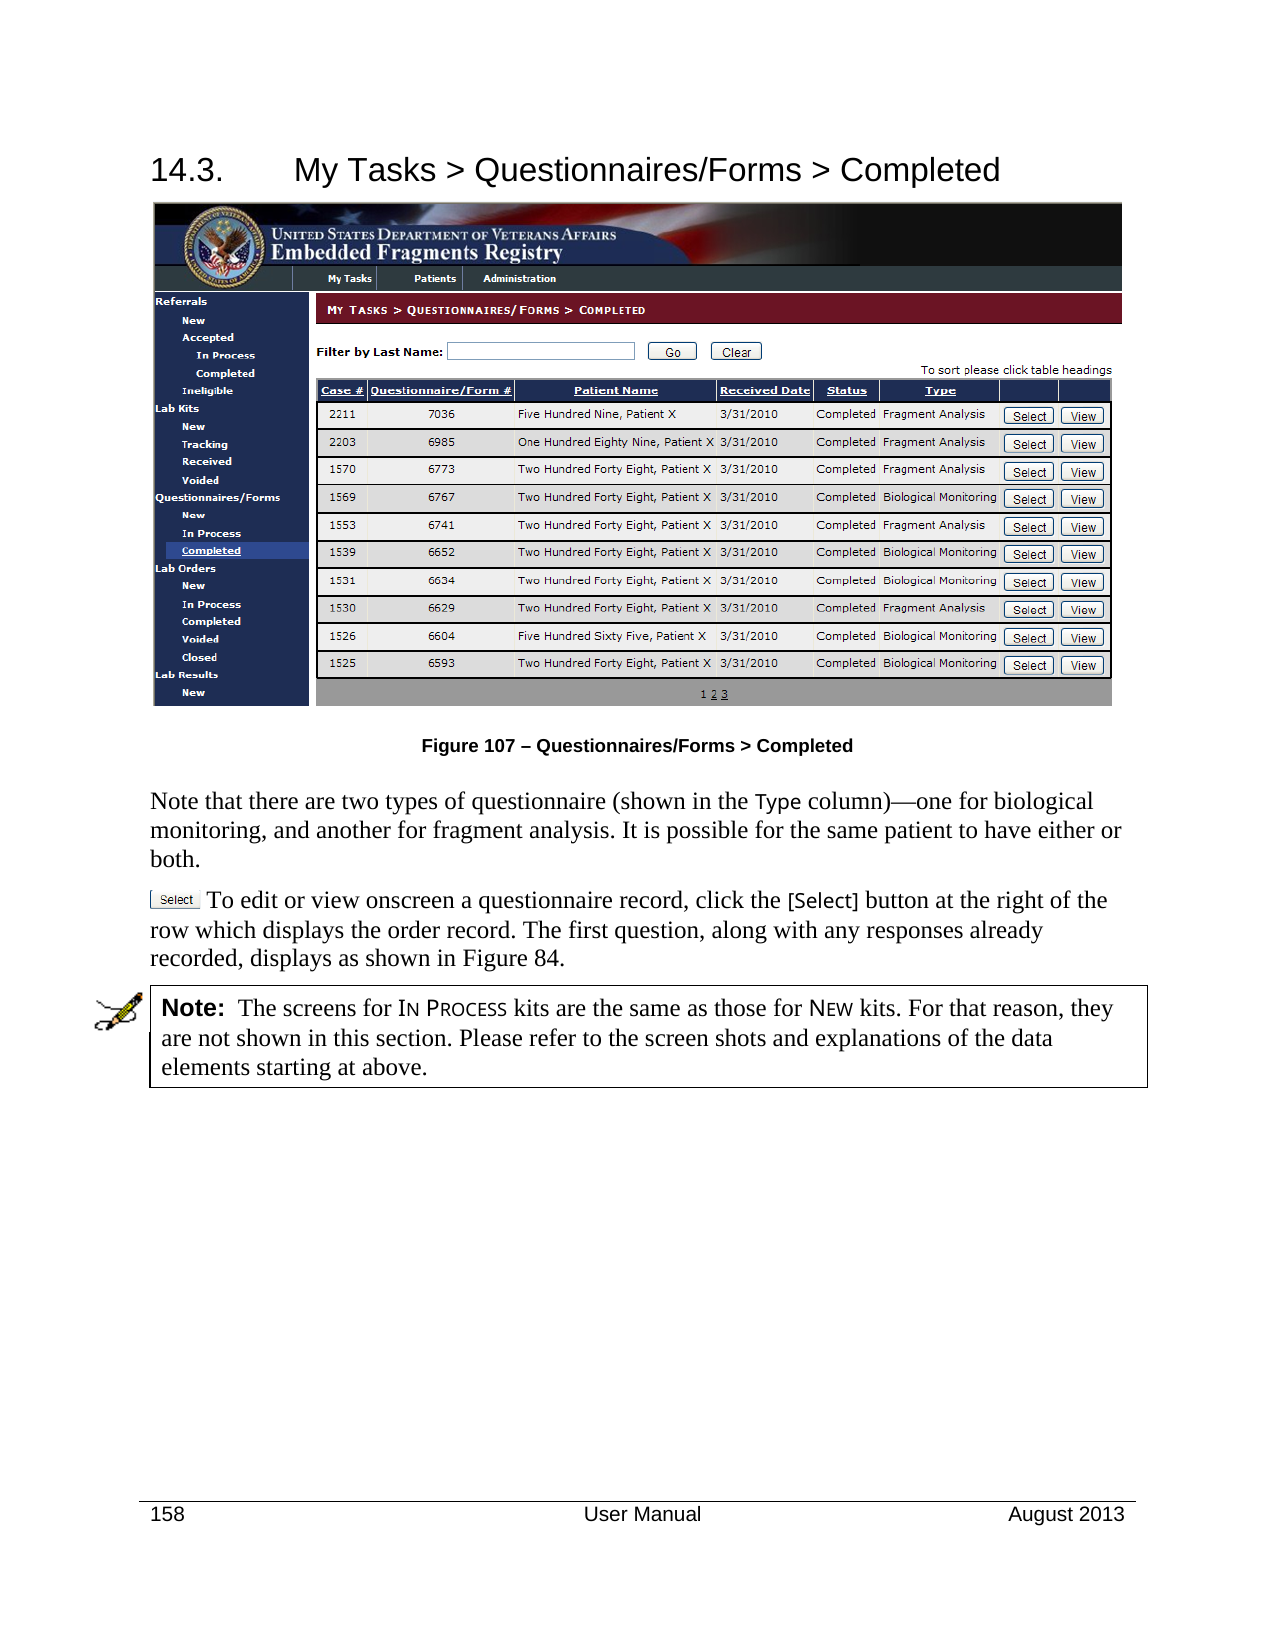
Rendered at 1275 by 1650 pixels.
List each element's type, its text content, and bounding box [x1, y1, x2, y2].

text To edit or view onscreen a questionnaire record, click the [Select] button at the right of the row which displays the order record. The first question, along with any responses already recorded, displays as shown in Figure 84. [150, 885, 1125, 972]
picture [150, 890, 200, 909]
picture [92, 985, 150, 1032]
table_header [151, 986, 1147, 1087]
picture [153, 201, 1122, 706]
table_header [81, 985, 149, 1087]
text Note that there are two types of questionnaire (shown in the Type column)—one for biological monitoring, and another for fragment analysis. It is possible for the same patient to have either or both. [150, 786, 1125, 873]
text Figure 107 – Questionnaires/Forms > Completed [150, 735, 1125, 757]
subtitle My Tasks > Questionnaires/Forms > Completed [150, 150, 1125, 188]
